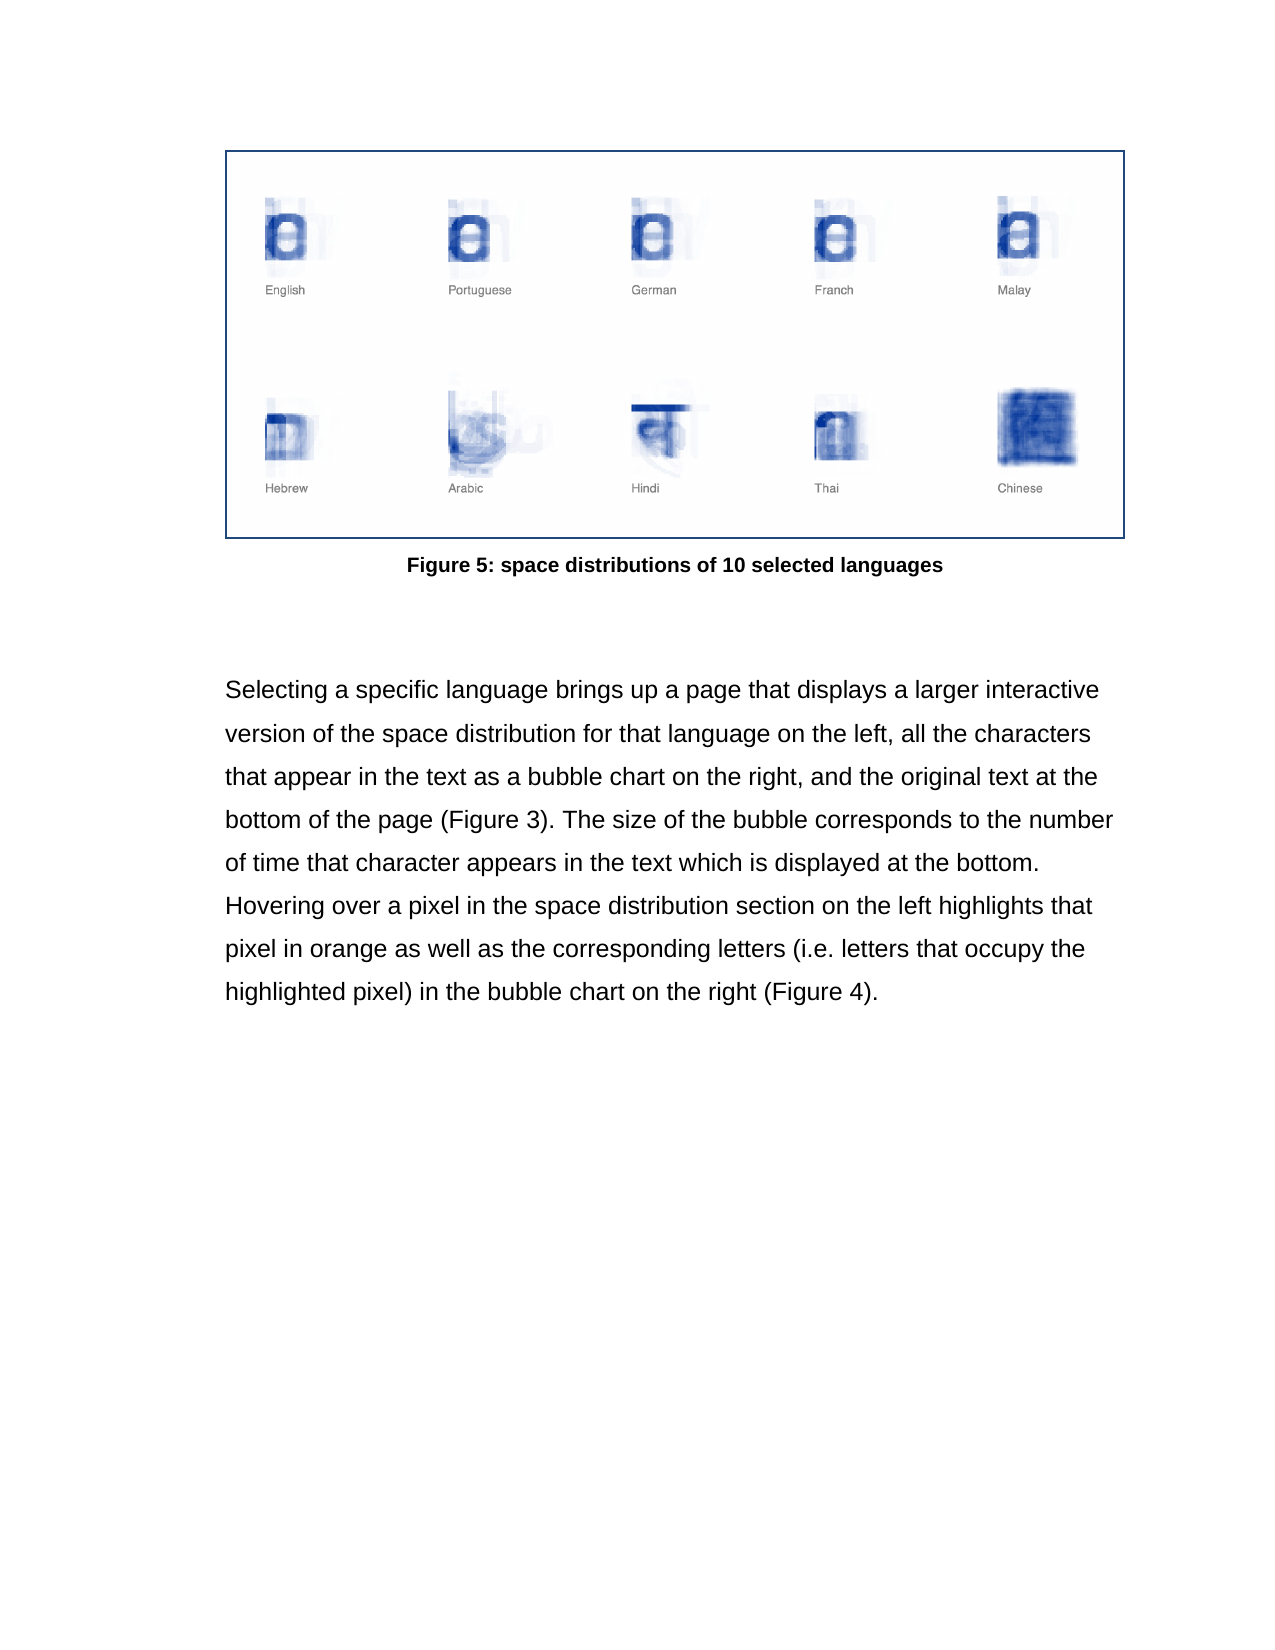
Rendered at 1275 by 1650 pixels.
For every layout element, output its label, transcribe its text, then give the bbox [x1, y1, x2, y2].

text Figure 5: space distributions of 10 selected languages [225, 553, 1125, 577]
picture [227, 152, 1123, 537]
text Selecting a specific language brings up a page that displays a larger interactive version of the space distribution for that language on the left, all the characters that appear in the text as a bubble chart on the right, and the original text at the bottom of the page (Figure 3). The size of the bubble corresponds to the number of time that character appears in the text which is displayed at the bottom. Hovering over a pixel in the space distribution section on the left highlights that pixel in orange as well as the corresponding letters (i.e. letters that occupy the highlighted pixel) in the bubble chart on the right (Figure 4). [225, 675, 1125, 1006]
